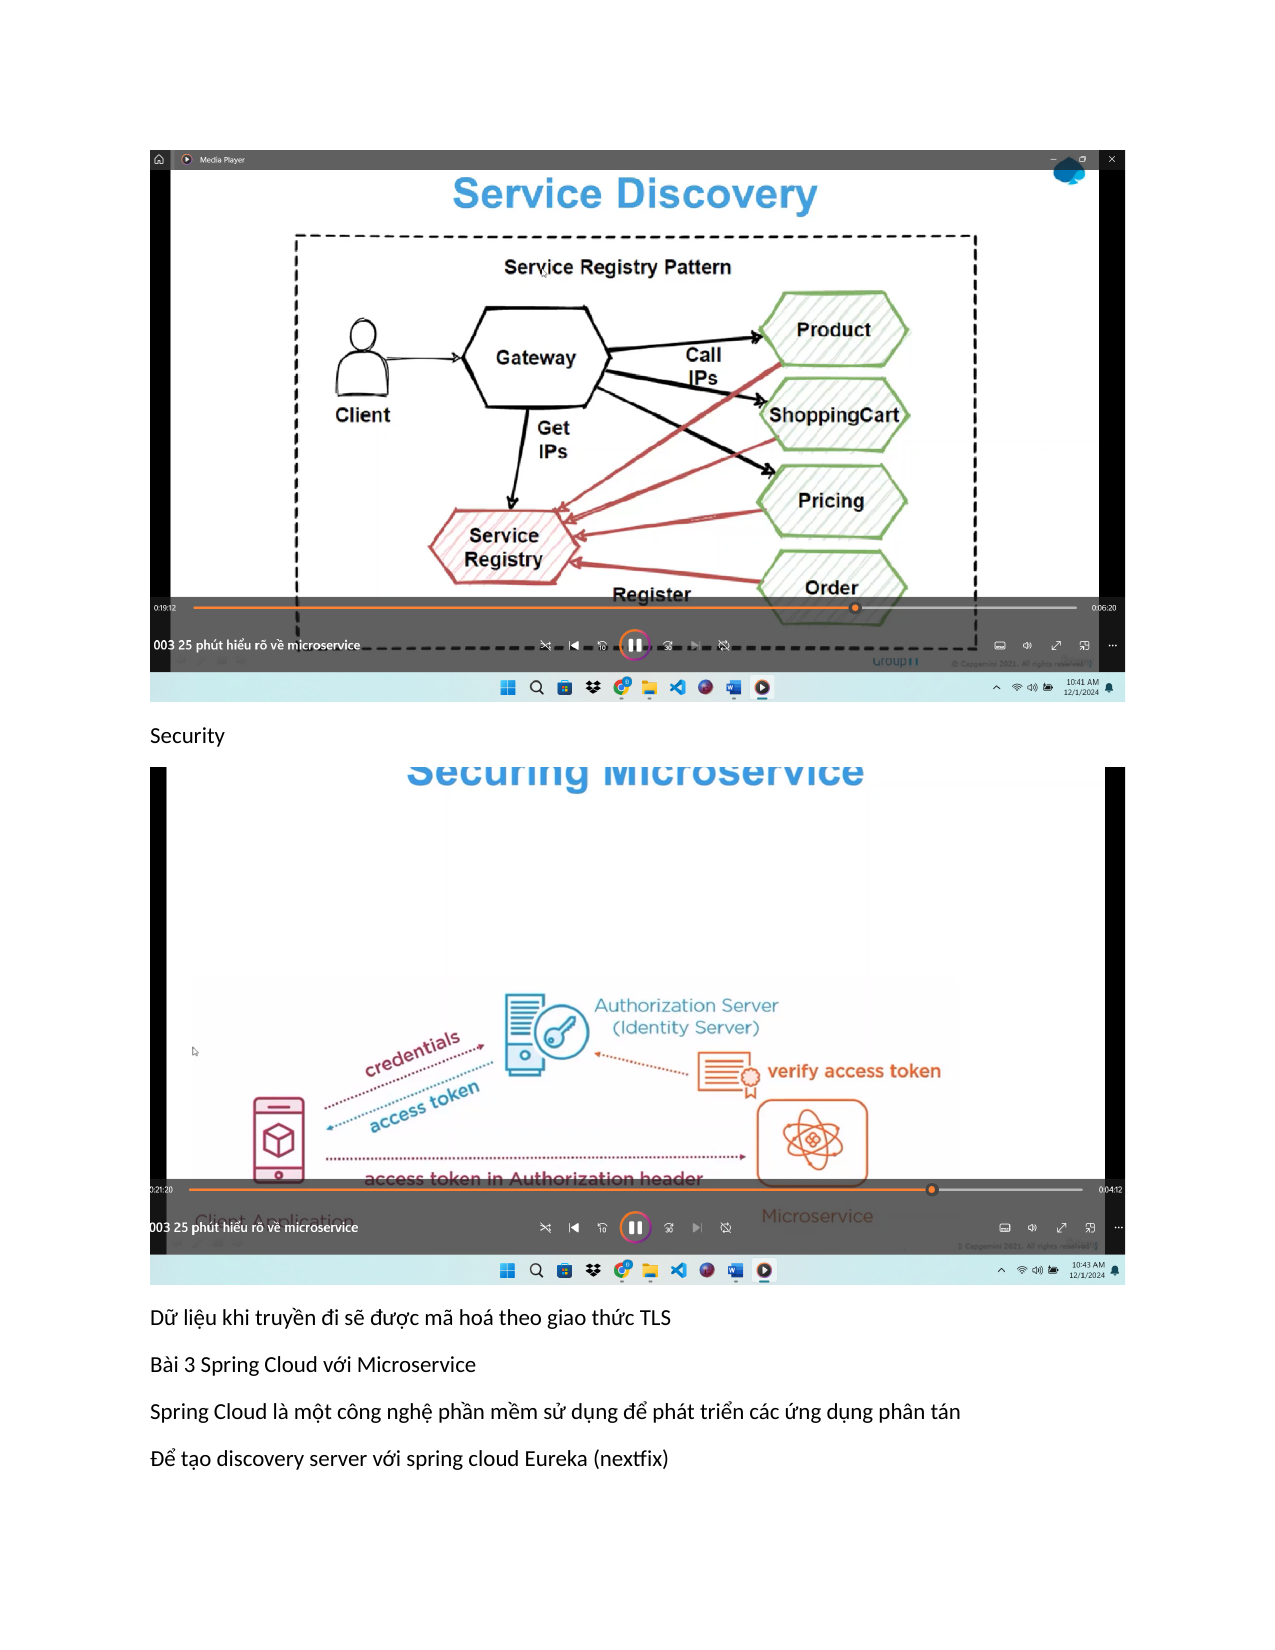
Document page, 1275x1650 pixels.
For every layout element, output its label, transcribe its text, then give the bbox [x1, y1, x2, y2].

text Security [150, 721, 1125, 749]
text Để tạo discovery server với spring cloud Eureka (nextfix) [150, 1444, 1125, 1472]
text Bài 3 Spring Cloud với Microservice [150, 1350, 1125, 1378]
text Dữ liệu khi truyền đi sẽ được mã hoá theo giao thức TLS [150, 1303, 1125, 1331]
picture [150, 150, 1125, 702]
text Spring Cloud là một công nghệ phần mềm sử dụng để phát triển các ứng dụng phân tán [150, 1397, 1125, 1425]
picture [150, 767, 1125, 1285]
